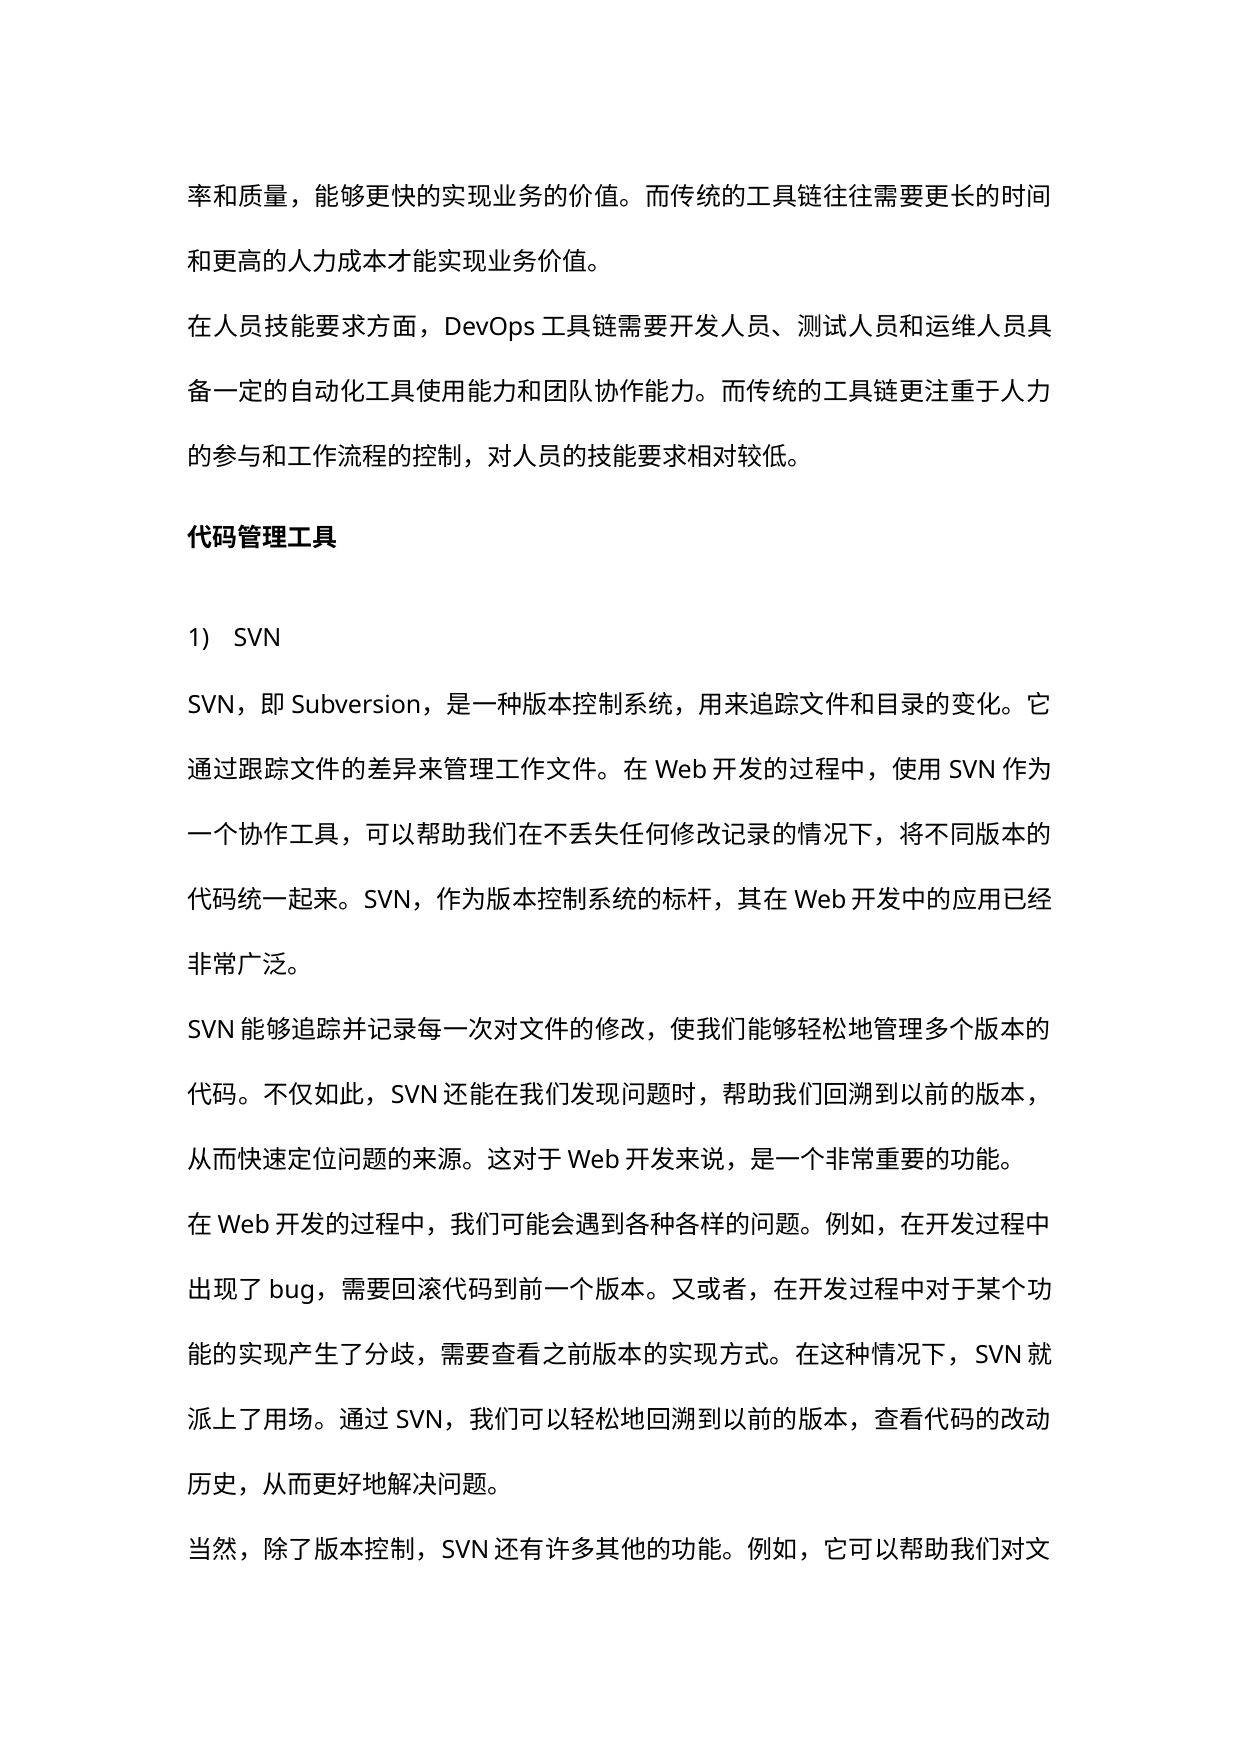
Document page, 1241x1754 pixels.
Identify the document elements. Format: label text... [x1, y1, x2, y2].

text SVN能够追踪并记录每一次对文件的修改，使我们能够轻松地管理多个版本的代码。不仅如此，SVN还能在我们发现问题时，帮助我们回溯到以前的版本，从而快速定位问题的来源。这对于Web开发来说，是一个非常重要的功能。 [187, 995, 1053, 1190]
subtitle 代码管理工具 [187, 503, 1053, 568]
text SVN，即Subversion，是一种版本控制系统，用来追踪文件和目录的变化。它通过跟踪文件的差异来管理工作文件。在Web开发的过程中，使用SVN作为一个协作工具，可以帮助我们在不丢失任何修改记录的情况下，将不同版本的代码统一起来。SVN，作为版本控制系统的标杆，其在Web开发中的应用已经非常广泛。 [187, 670, 1053, 995]
list SVN [187, 605, 1053, 670]
text 在Web开发的过程中，我们可能会遇到各种各样的问题。例如，在开发过程中出现了bug，需要回滚代码到前一个版本。又或者，在开发过程中对于某个功能的实现产生了分歧，需要查看之前版本的实现方式。在这种情况下，SVN就派上了用场。通过SVN，我们可以轻松地回溯到以前的版本，查看代码的改动历史，从而更好地解决问题。 [187, 1190, 1053, 1515]
text 在人员技能要求方面，DevOps工具链需要开发人员、测试人员和运维人员具备一定的自动化工具使用能力和团队协作能力。而传统的工具链更注重于人力的参与和工作流程的控制，对人员的技能要求相对较低。 [187, 292, 1053, 487]
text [187, 162, 1053, 292]
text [187, 1515, 1053, 1580]
